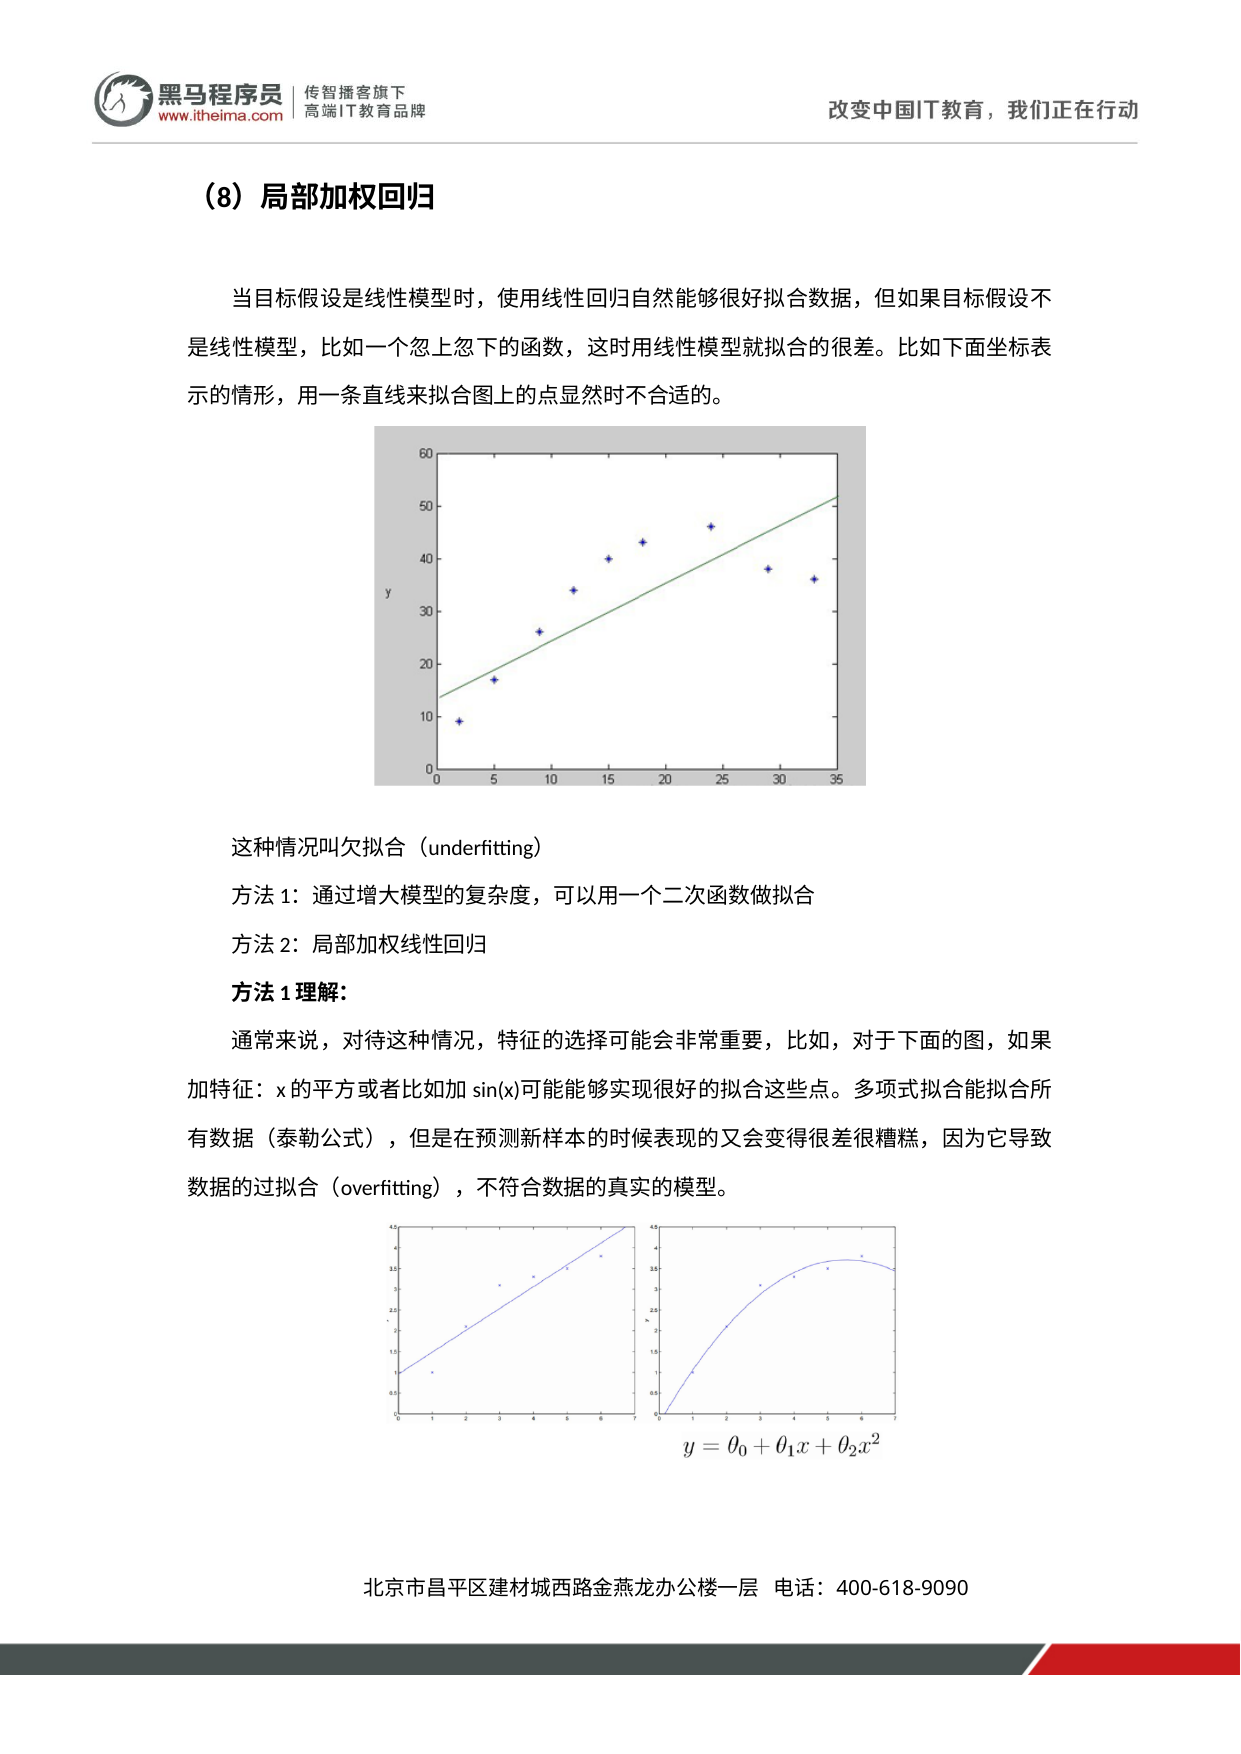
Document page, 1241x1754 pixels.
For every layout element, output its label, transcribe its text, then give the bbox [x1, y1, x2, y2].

list 方法1理解： [187, 974, 1053, 1007]
subtitle （8）局部加权回归 [187, 162, 1053, 227]
text 当目标假设是线性模型时，使用线性回归自然能够很好拟合数据，但如果目标假设不是线性模型，比如一个忽上忽下的函数，这时用线性模型就拟合的很差。比如下面坐标表示的情形，用一条直线来拟合图上的点显然时不合适的。 [187, 280, 1053, 410]
picture [0, 1551, 1241, 1675]
list 通常来说，对待这种情况，特征的选择可能会非常重要，比如，对于下面的图，如果加特征：x的平方或者比如加sin(x)可能能够实现很好的拟合这些点。多项式拟合能拟合所有数据（泰勒公式），但是在预测新样本的时候表现的又会变得很差很糟糕，因为它导致数据的过拟合（overfitting），不符合数据的真实的模型。 [187, 1023, 1053, 1202]
list 这种情况叫欠拟合（underfitting） [187, 829, 1053, 862]
picture [374, 426, 866, 787]
picture [0, 1, 1241, 151]
list 方法1：通过增大模型的复杂度，可以用一个二次函数做拟合 [187, 878, 1053, 910]
list 方法2：局部加权线性回归 [187, 926, 1053, 959]
picture [384, 1217, 900, 1460]
